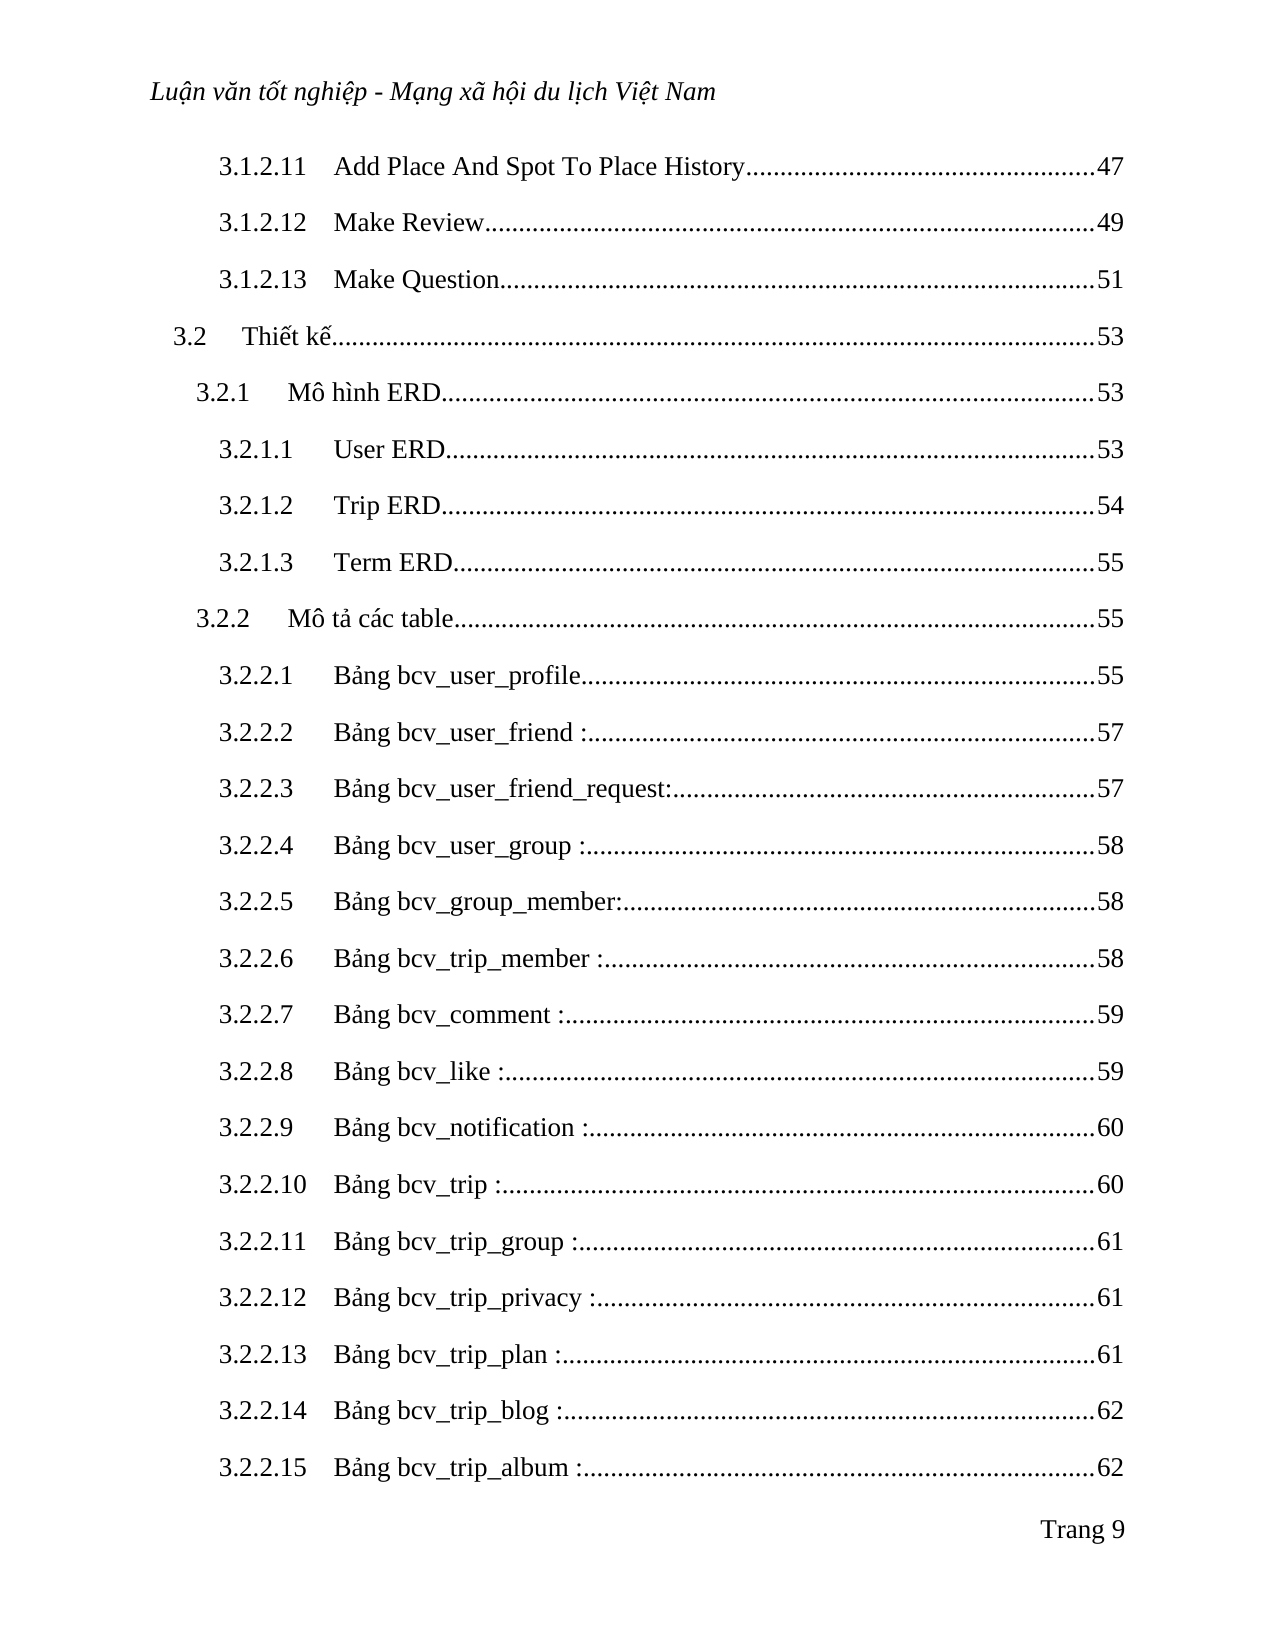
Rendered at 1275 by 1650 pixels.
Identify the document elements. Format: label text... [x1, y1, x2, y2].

text 3.1.2.13 Make Question 51 [219, 263, 1125, 294]
text 3.2.1.2 Trip ERD 54 [219, 489, 1125, 521]
text 3.2.2.6 Bảng bcv_trip_member : 58 [219, 942, 1125, 973]
text 3.2.2.5 Bảng bcv_group_member: 58 [219, 885, 1125, 916]
text 3.2.2.9 Bảng bcv_notification : 60 [219, 1112, 1125, 1143]
text 3.2 Thiết kế 53 [173, 320, 1125, 351]
text 3.2.2 Mô tả các table 55 [196, 602, 1125, 634]
text 3.2.1.3 Term ERD 55 [219, 546, 1125, 577]
text 3.2.2.2 Bảng bcv_user_friend : 57 [219, 716, 1125, 747]
text 3.2.2.8 Bảng bcv_like : 59 [219, 1055, 1125, 1086]
text 3.2.1 Mô hình ERD 53 [196, 376, 1125, 407]
text 3.2.2.11 Bảng bcv_trip_group : 61 [219, 1225, 1125, 1256]
text 3.1.2.11 Add Place And Spot To Place History 47 [219, 150, 1125, 181]
text 3.2.2.4 Bảng bcv_user_group : 58 [219, 829, 1125, 860]
text 3.2.2.10 Bảng bcv_trip : 60 [219, 1168, 1125, 1199]
text 3.2.1.1 User ERD 53 [219, 433, 1125, 464]
text 3.2.2.1 Bảng bcv_user_profile 55 [219, 659, 1125, 690]
text 3.2.2.15 Bảng bcv_trip_album : 62 [219, 1451, 1125, 1482]
text 3.2.2.12 Bảng bcv_trip_privacy : 61 [219, 1281, 1125, 1312]
text 3.2.2.7 Bảng bcv_comment : 59 [219, 998, 1125, 1029]
text 3.2.2.14 Bảng bcv_trip_blog : 62 [219, 1394, 1125, 1426]
text 3.1.2.12 Make Review 49 [219, 207, 1125, 238]
text 3.2.2.3 Bảng bcv_user_friend_request: 57 [219, 772, 1125, 803]
text 3.2.2.13 Bảng bcv_trip_plan : 61 [219, 1338, 1125, 1369]
